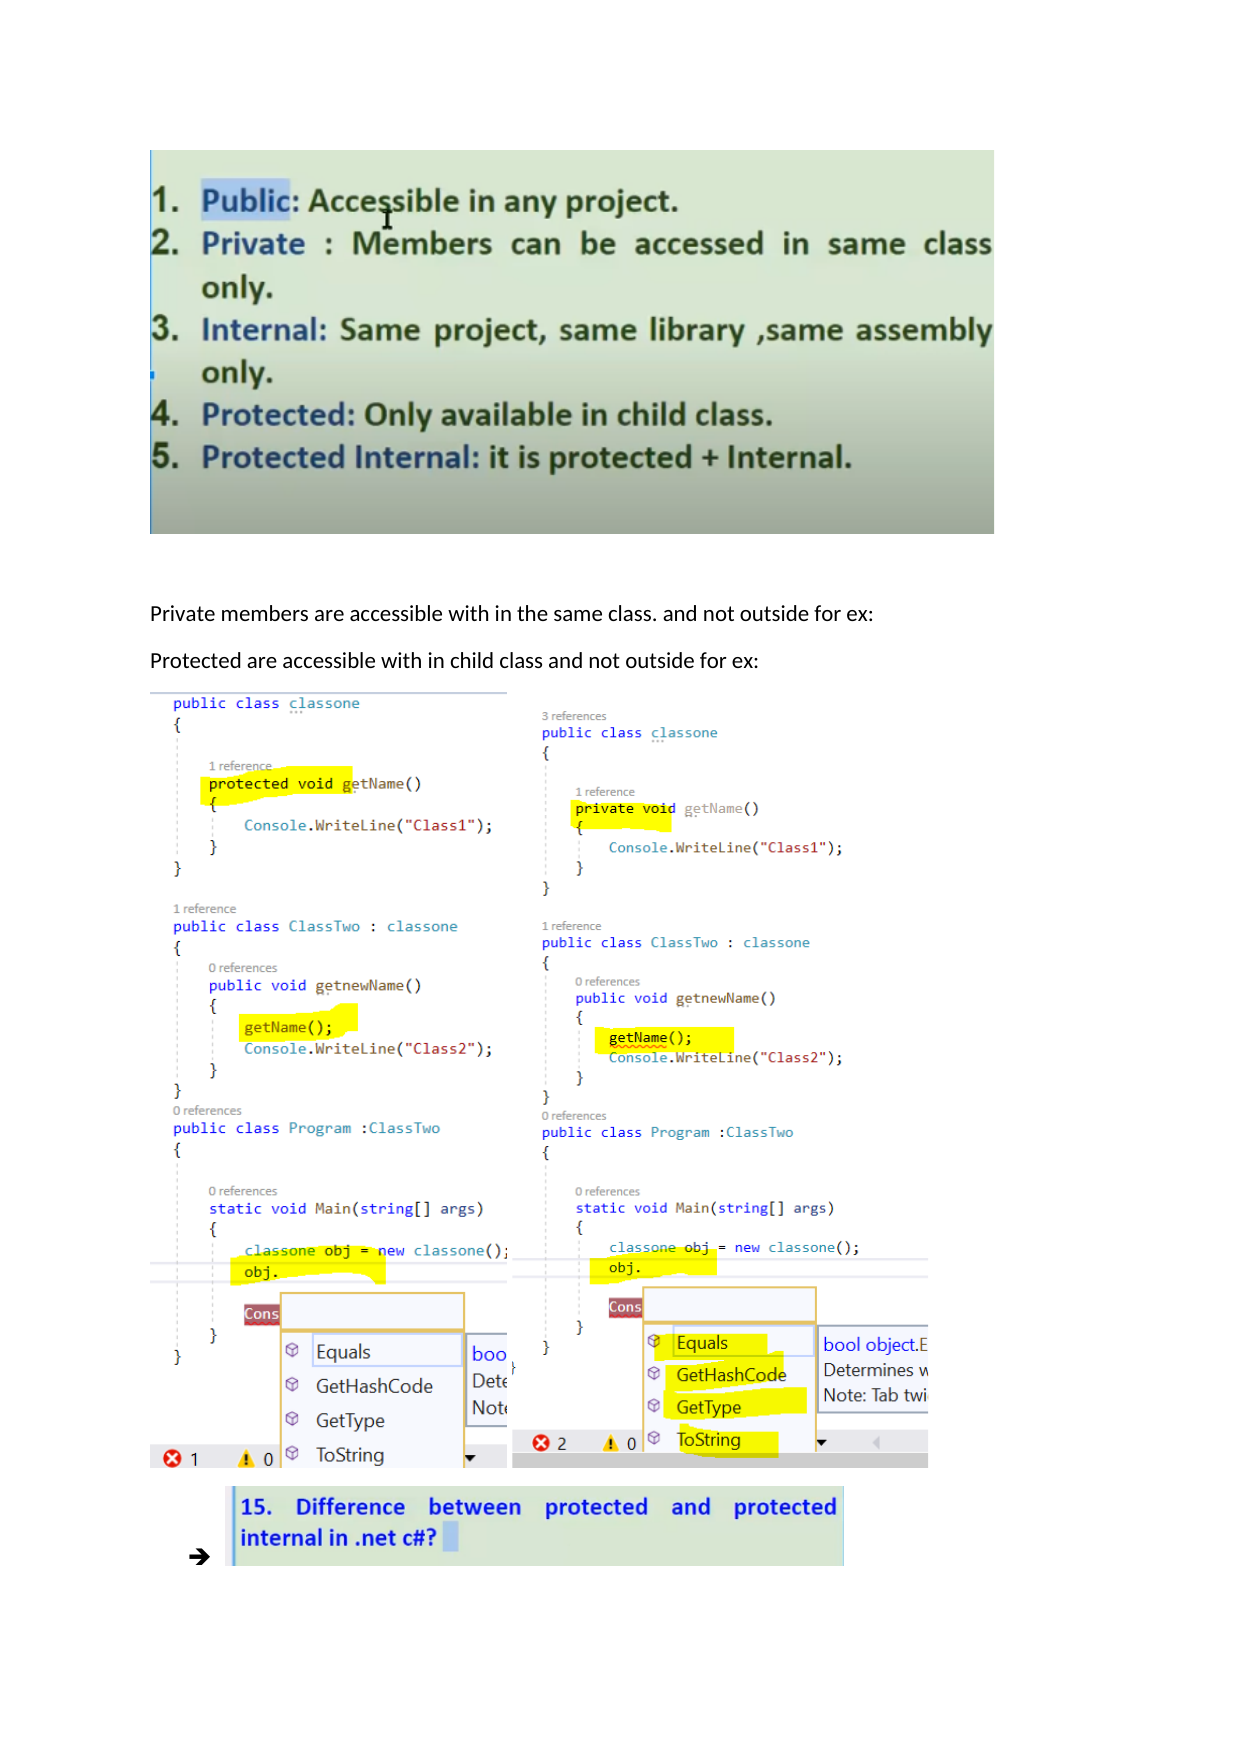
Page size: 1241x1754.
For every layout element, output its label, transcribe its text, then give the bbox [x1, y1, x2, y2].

picture [150, 692, 507, 1468]
picture [512, 705, 929, 1468]
text Protected are accessible with in child class and not outside for ex: [150, 646, 1090, 674]
picture [225, 1486, 844, 1566]
picture [150, 150, 995, 534]
text Private members are accessible with in the same class. and not outside for ex: [150, 599, 1090, 627]
